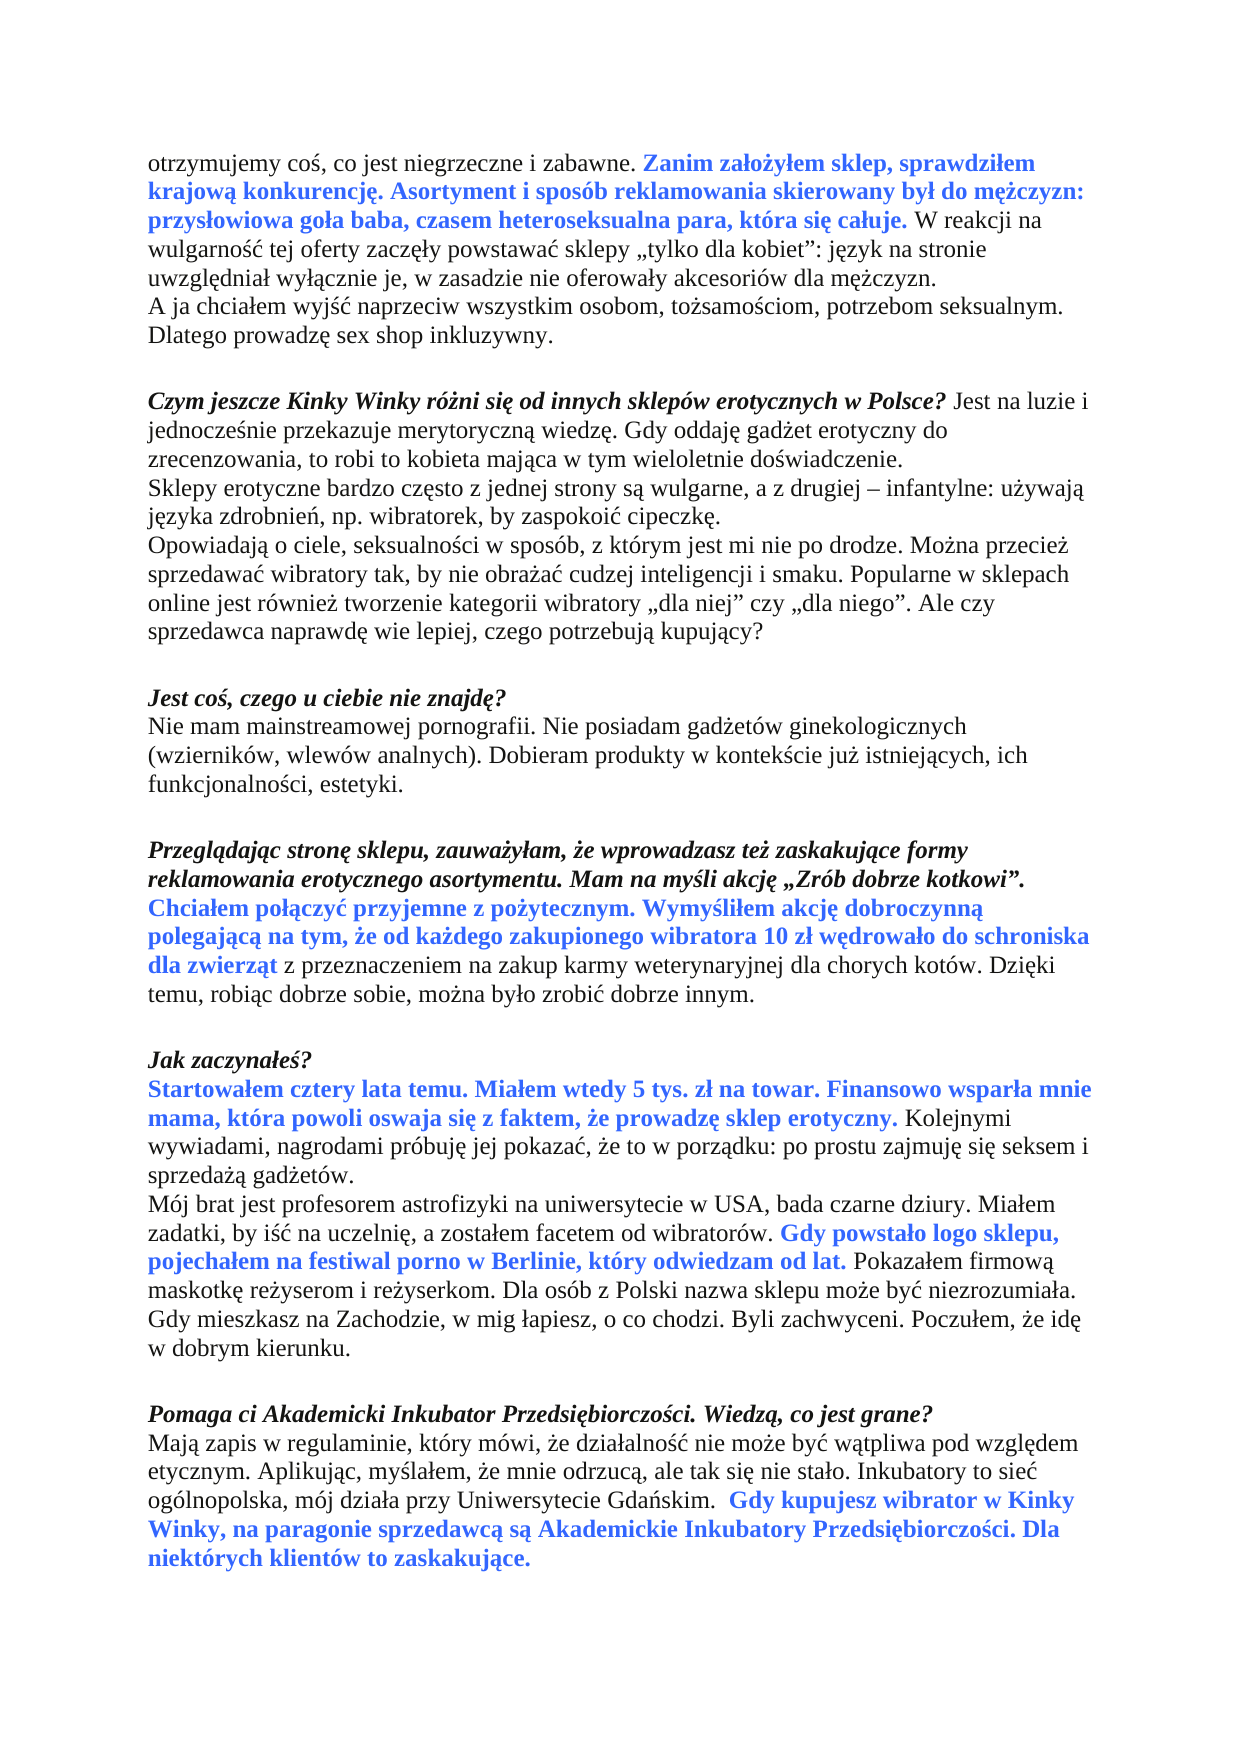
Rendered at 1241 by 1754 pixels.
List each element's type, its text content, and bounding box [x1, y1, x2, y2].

text Jak zaczynałeś? Startowałem cztery lata temu. Miałem wtedy 5 tys. zł na towar. Finansowo wsparła mnie mama, która powoli oswaja się z faktem, że prowadzę sklep erotyczny. Kolejnymi wywiadami, nagrodami próbuję jej pokazać, że to w porządku: po prostu zajmuję się seksem i sprzedażą gadżetów. Mój brat jest profesorem astrofizyki na uniwersytecie w USA, bada czarne dziury. Miałem zadatki, by iść na uczelnię, a zostałem facetem od wibratorów. Gdy powstało logo sklepu, pojechałem na festiwal porno w Berlinie, który odwiedzam od lat. Pokazałem firmową maskotkę reżyserom i reżyserkom. Dla osób z Polski nazwa sklepu może być niezrozumiała. Gdy mieszkasz na Zachodzie, w mig łapiesz, o co chodzi. Byli zachwyceni. Poczułem, że idę w dobrym kierunku. [148, 1045, 1093, 1361]
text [148, 148, 1093, 349]
text Jest coś, czego u ciebie nie znajdę? Nie mam mainstreamowej pornografii. Nie posiadam gadżetów ginekologicznych (wzierników, wlewów analnych). Dobieram produkty w kontekście już istniejących, ich funkcjonalności, estetyki. [148, 683, 1093, 798]
text Pomaga ci Akademicki Inkubator Przedsiębiorczości. Wiedzą, co jest grane? Mają zapis w regulaminie, który mówi, że działalność nie może być wątpliwa pod względem etycznym. Aplikując, myślałem, że mnie odrzucą, ale tak się nie stało. Inkubatory to sieć ogólnopolska, mój działa przy Uniwersytecie Gdańskim. Gdy kupujesz wibrator w Kinky Winky, na paragonie sprzedawcą są Akademickie Inkubatory Przedsiębiorczości. Dla niektórych klientów to zaskakujące. [148, 1399, 1093, 1571]
text Czym jeszcze Kinky Winky różni się od innych sklepów erotycznych w Polsce? Jest na luzie i jednocześnie przekazuje merytoryczną wiedzę. Gdy oddaję gadżet erotyczny do zrecenzowania, to robi to kobieta mająca w tym wieloletnie doświadczenie. Sklepy erotyczne bardzo często z jednej strony są wulgarne, a z drugiej – infantylne: używają języka zdrobnień, np. wibratorek, by zaspokoić cipeczkę. Opowiadają o ciele, seksualności w sposób, z którym jest mi nie po drodze. Można przecież sprzedawać wibratory tak, by nie obrażać cudzej inteligencji i smaku. Popularne w sklepach online jest również tworzenie kategorii wibratory „dla niej” czy „dla niego”. Ale czy sprzedawca naprawdę wie lepiej, czego potrzebują kupujący? [148, 386, 1093, 645]
text Przeglądając stronę sklepu, zauważyłam, że wprowadzasz też zaskakujące formy reklamowania erotycznego asortymentu. Mam na myśli akcję „Zrób dobrze kotkowi”. Chciałem połączyć przyjemne z pożytecznym. Wymyśliłem akcję dobroczynną polegającą na tym, że od każdego zakupionego wibratora 10 zł wędrowało do schroniska dla zwierząt z przeznaczeniem na zakup karmy weterynaryjnej dla chorych kotów. Dzięki temu, robiąc dobrze sobie, można było zrobić dobrze innym. [148, 835, 1093, 1008]
